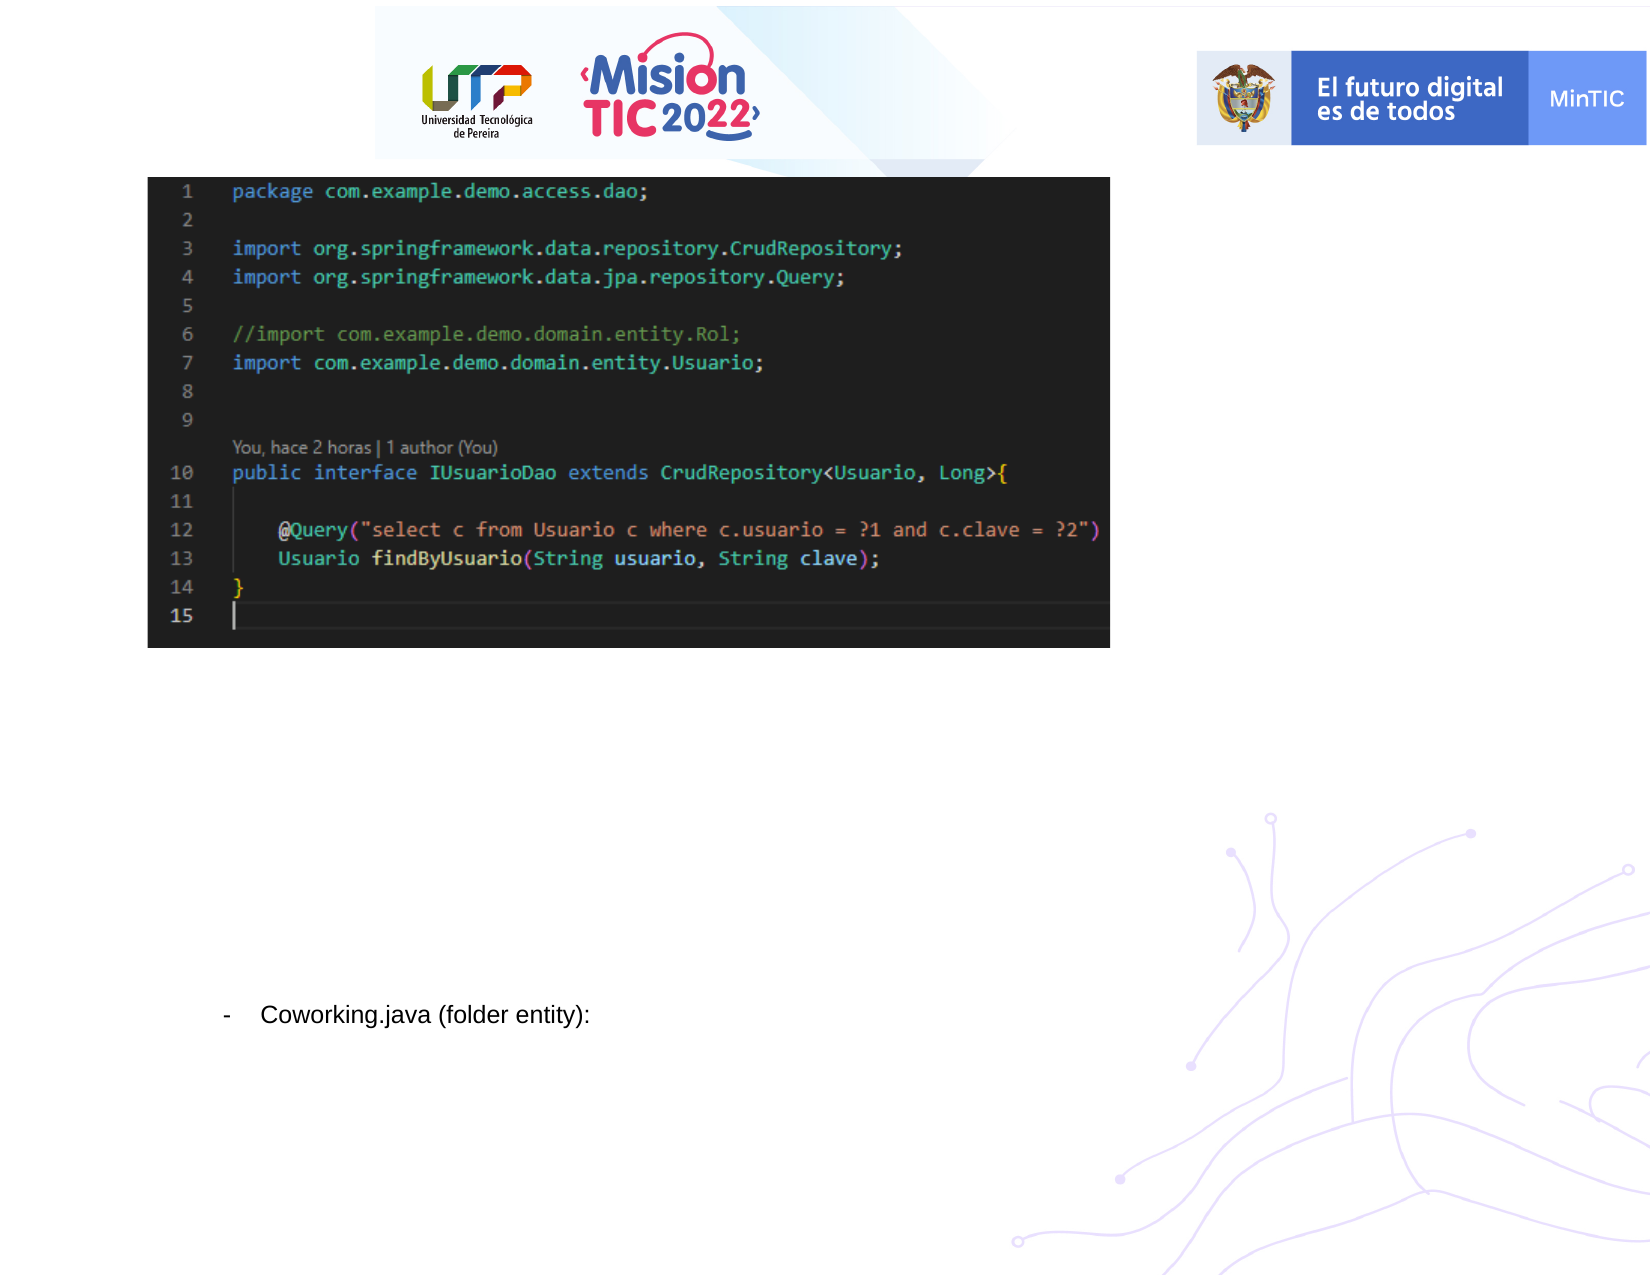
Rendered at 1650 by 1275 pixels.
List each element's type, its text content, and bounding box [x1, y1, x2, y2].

list Coworking.java (folder entity): [223, 1000, 1502, 1029]
picture [147, 6, 1650, 1275]
